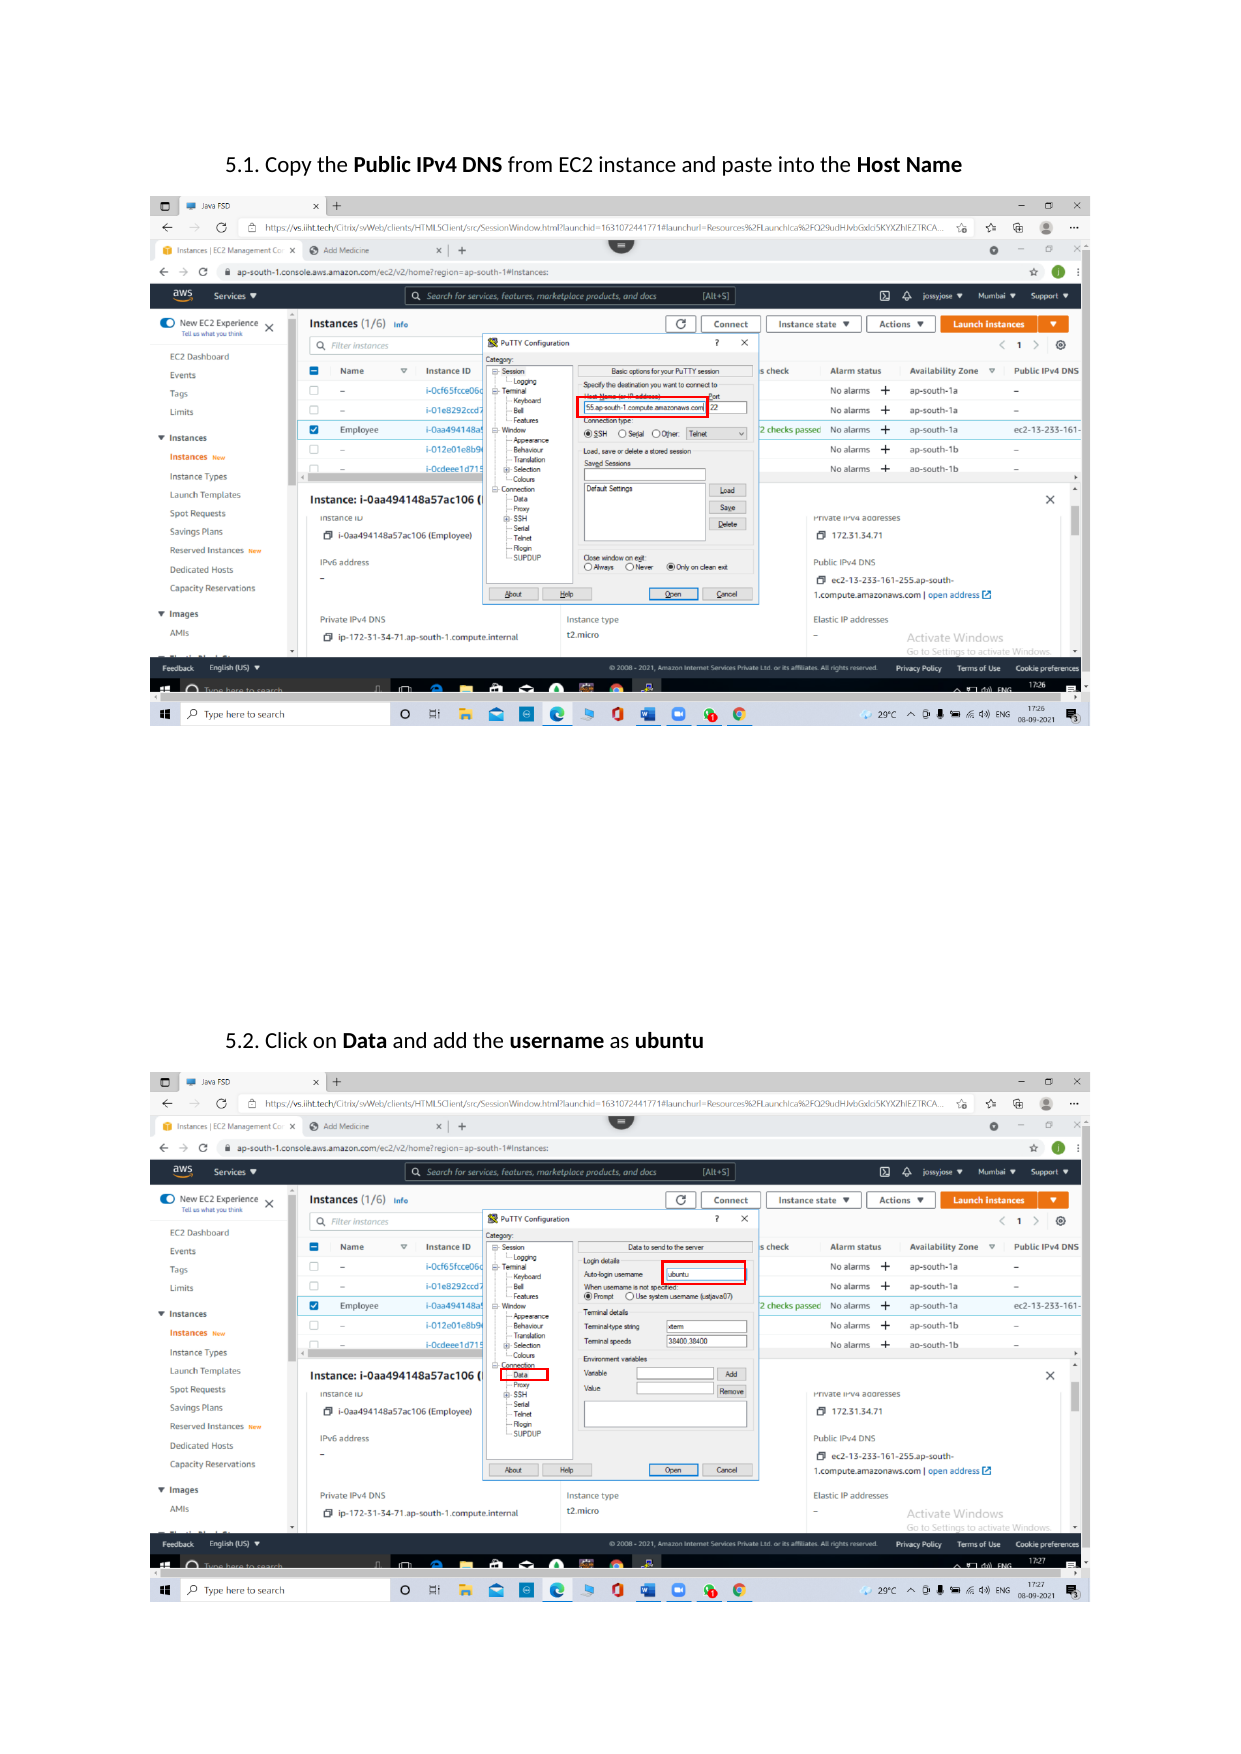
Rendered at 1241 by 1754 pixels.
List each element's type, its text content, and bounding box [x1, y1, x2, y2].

text 5.1. Copy the Public IPv4 DNS from EC2 instance and paste into the Host Name [150, 150, 1090, 178]
picture [150, 1072, 1091, 1602]
picture [150, 196, 1091, 726]
text 5.2. Click on Data and add the username as ubuntu [150, 1026, 1090, 1054]
